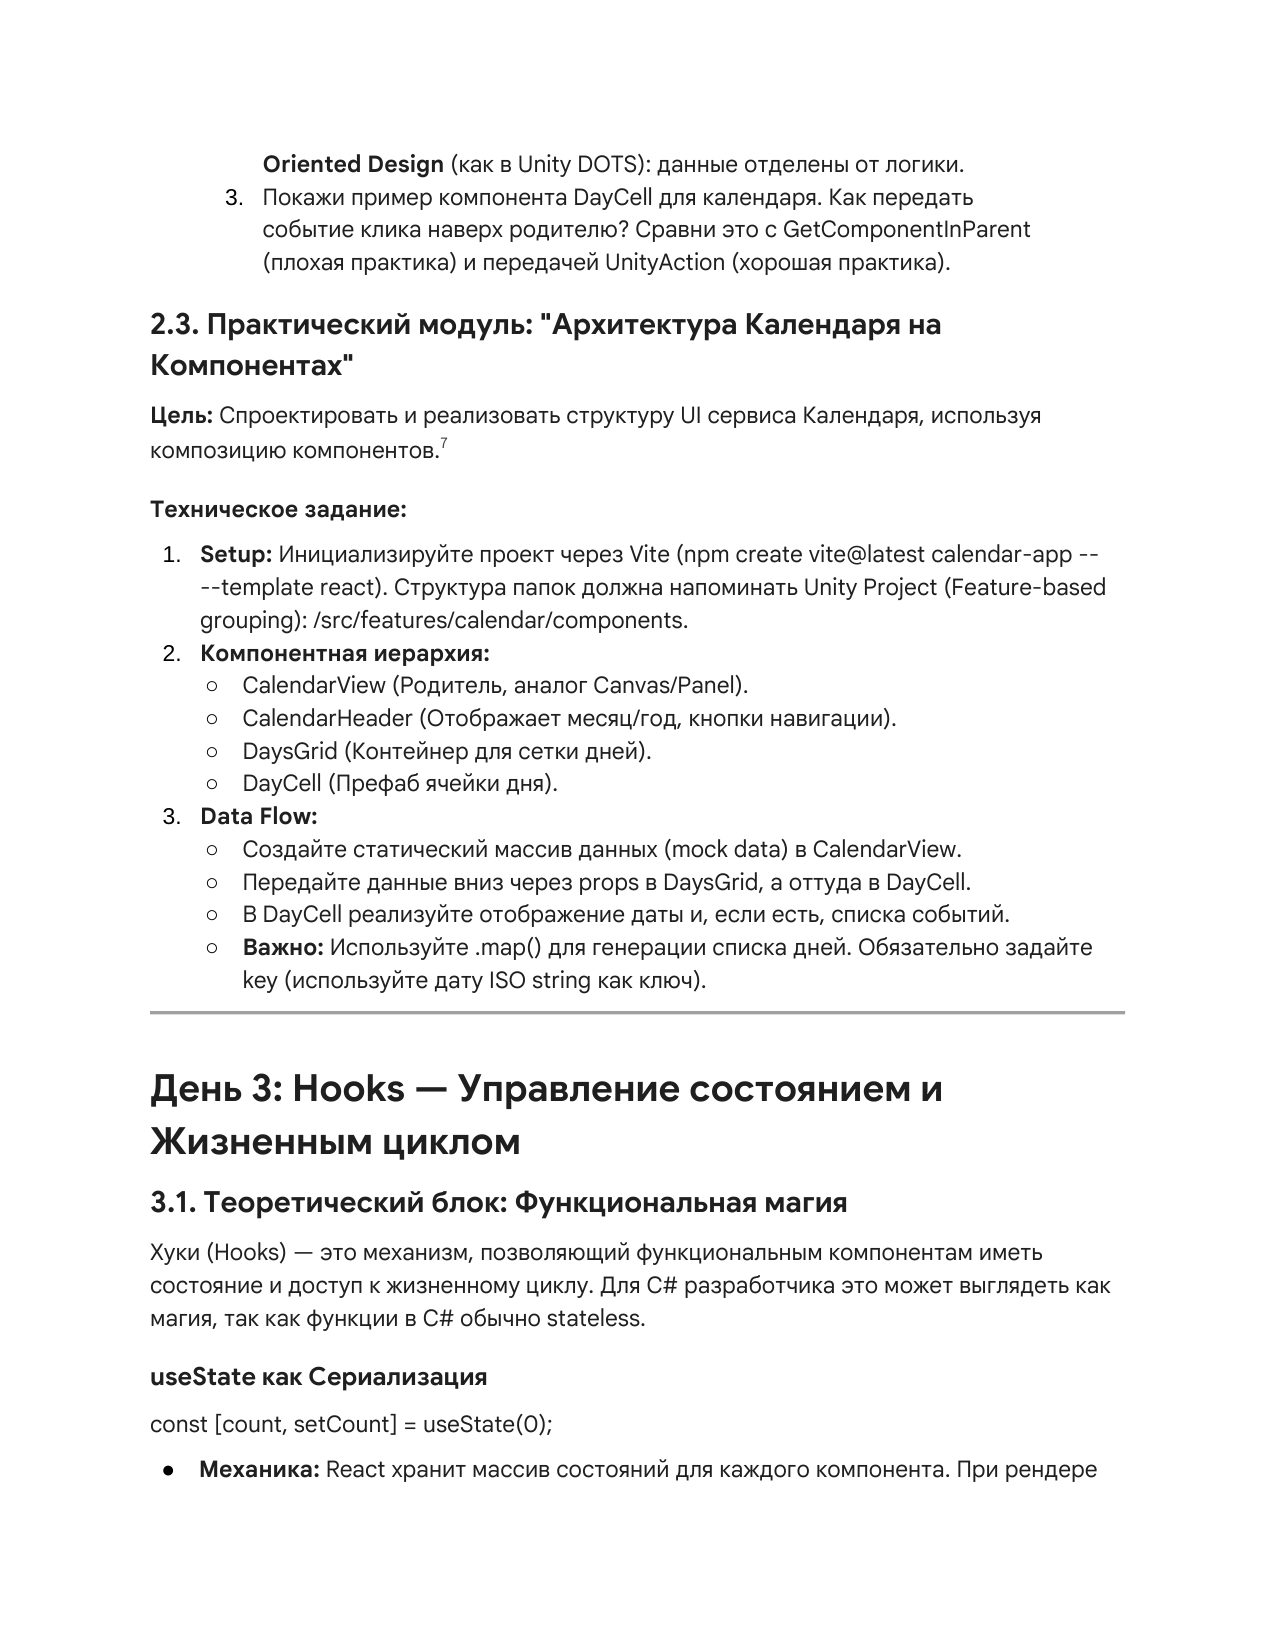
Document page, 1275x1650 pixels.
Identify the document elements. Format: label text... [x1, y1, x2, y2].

list Data Flow: [162, 802, 1125, 831]
list В DayCell реализуйте отображение даты и, если есть, списка событий. [205, 901, 1125, 929]
list Покажи пример компонента DayCell для календаря. Как передать событие клика наверх родителю? Сравни это с GetComponentInParent (плохая практика) и передачей UnityAction (хорошая практика). [225, 183, 1062, 277]
list Компонентная иерархия: [162, 639, 1125, 668]
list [161, 1455, 1125, 1484]
list CalendarHeader (Отображает месяц/год, кнопки навигации). [205, 704, 1125, 733]
subtitle 2.3. Практический модуль: "Архитектура Календаря на Компонентах" [150, 306, 1125, 384]
text Техническое задание: [150, 496, 1125, 524]
list Передайте данные вниз через props в DaysGrid, а оттуда в DayCell. [205, 868, 1125, 897]
text Хуки (Hooks) — это механизм, позволяющий функциональным компонентам иметь состояние и доступ к жизненному циклу. Для C# разработчика это может выглядеть как магия, так как функции в C# обычно stateless. [150, 1238, 1125, 1333]
list Создайте статический массив данных (mock data) в CalendarView. [205, 835, 1125, 864]
subtitle useState как Сериализация [150, 1362, 1125, 1393]
list DaysGrid (Контейнер для сетки дней). [205, 737, 1125, 766]
text Цель: Спроектировать и реализовать структуру UI сервиса Календаря, используя композицию компонентов.7 [150, 402, 1125, 466]
list CalendarView (Родитель, аналог Canvas/Panel). [205, 672, 1125, 700]
text const [count, setCount] = useState(0); [150, 1410, 1125, 1438]
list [225, 150, 1062, 179]
list Важно: Используйте .map() для генерации списка дней. Обязательно задайте key (используйте дату ISO string как ключ). [205, 933, 1125, 995]
subtitle День 3: Hooks — Управление состоянием и Жизненным циклом [150, 1015, 1125, 1165]
subtitle 3.1. Теоретический блок: Функциональная магия [150, 1184, 1125, 1221]
list DayCell (Префаб ячейки дня). [205, 770, 1125, 798]
list Setup: Инициализируйте проект через Vite (npm create vite@latest calendar-app -- --template react). Структура папок должна напоминать Unity Project (Feature-based grouping): /src/features/calendar/components. [162, 541, 1125, 635]
